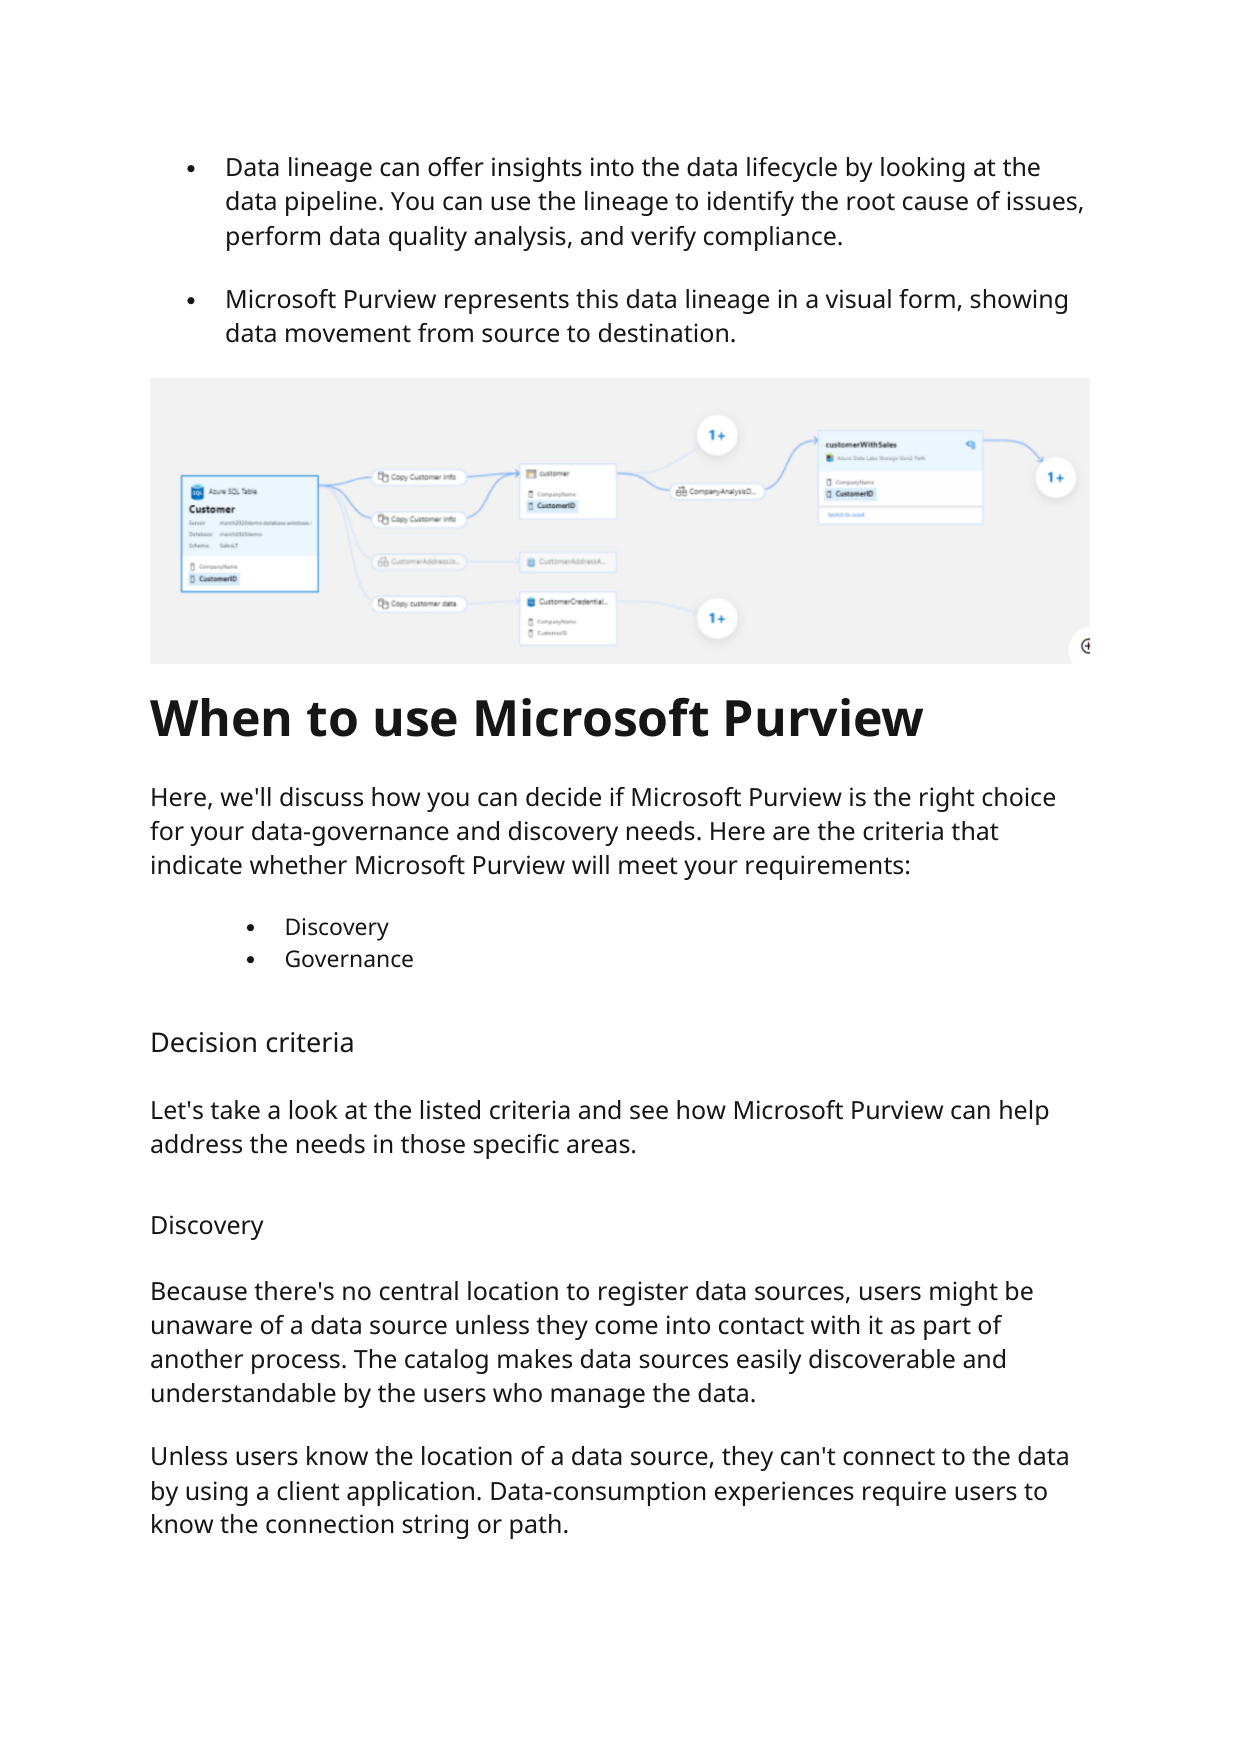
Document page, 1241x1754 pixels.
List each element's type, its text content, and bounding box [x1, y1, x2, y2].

text Here, we'll discuss how you can decide if Microsoft Purview is the right choice for your data-governance and discovery needs. Here are the criteria that indicate whether Microsoft Purview will meet your requirements: [150, 780, 1090, 882]
list Governance [247, 942, 1090, 974]
list Microsoft Purview represents this data lineage in a visual form, showing data movement from source to destination. [187, 281, 1090, 349]
text Let's take a look at the listed criteria and see how Microsoft Purview can help address the needs in those specific areas. [150, 1093, 1090, 1161]
subtitle Discovery [150, 1208, 1090, 1242]
text Unless users know the location of a data source, they can't connect to the data by using a client application. Data-consumption experiences require users to know the connection string or path. [150, 1439, 1090, 1541]
picture [150, 378, 1091, 664]
text Because there's no central location to register data sources, users might be unaware of a data source unless they come into contact with it as part of another process. The catalog makes data sources easily discoverable and understandable by the users who manage the data. [150, 1274, 1090, 1410]
list Discovery [247, 911, 1090, 942]
list Data lineage can offer insights into the data lifecycle by looking at the data pipeline. You can use the lineage to identify the root cause of issues, perform data quality analysis, and verify compliance. [187, 150, 1090, 252]
subtitle Decision criteria [150, 1024, 1090, 1061]
subtitle When to use Microsoft Purview [150, 683, 1090, 751]
